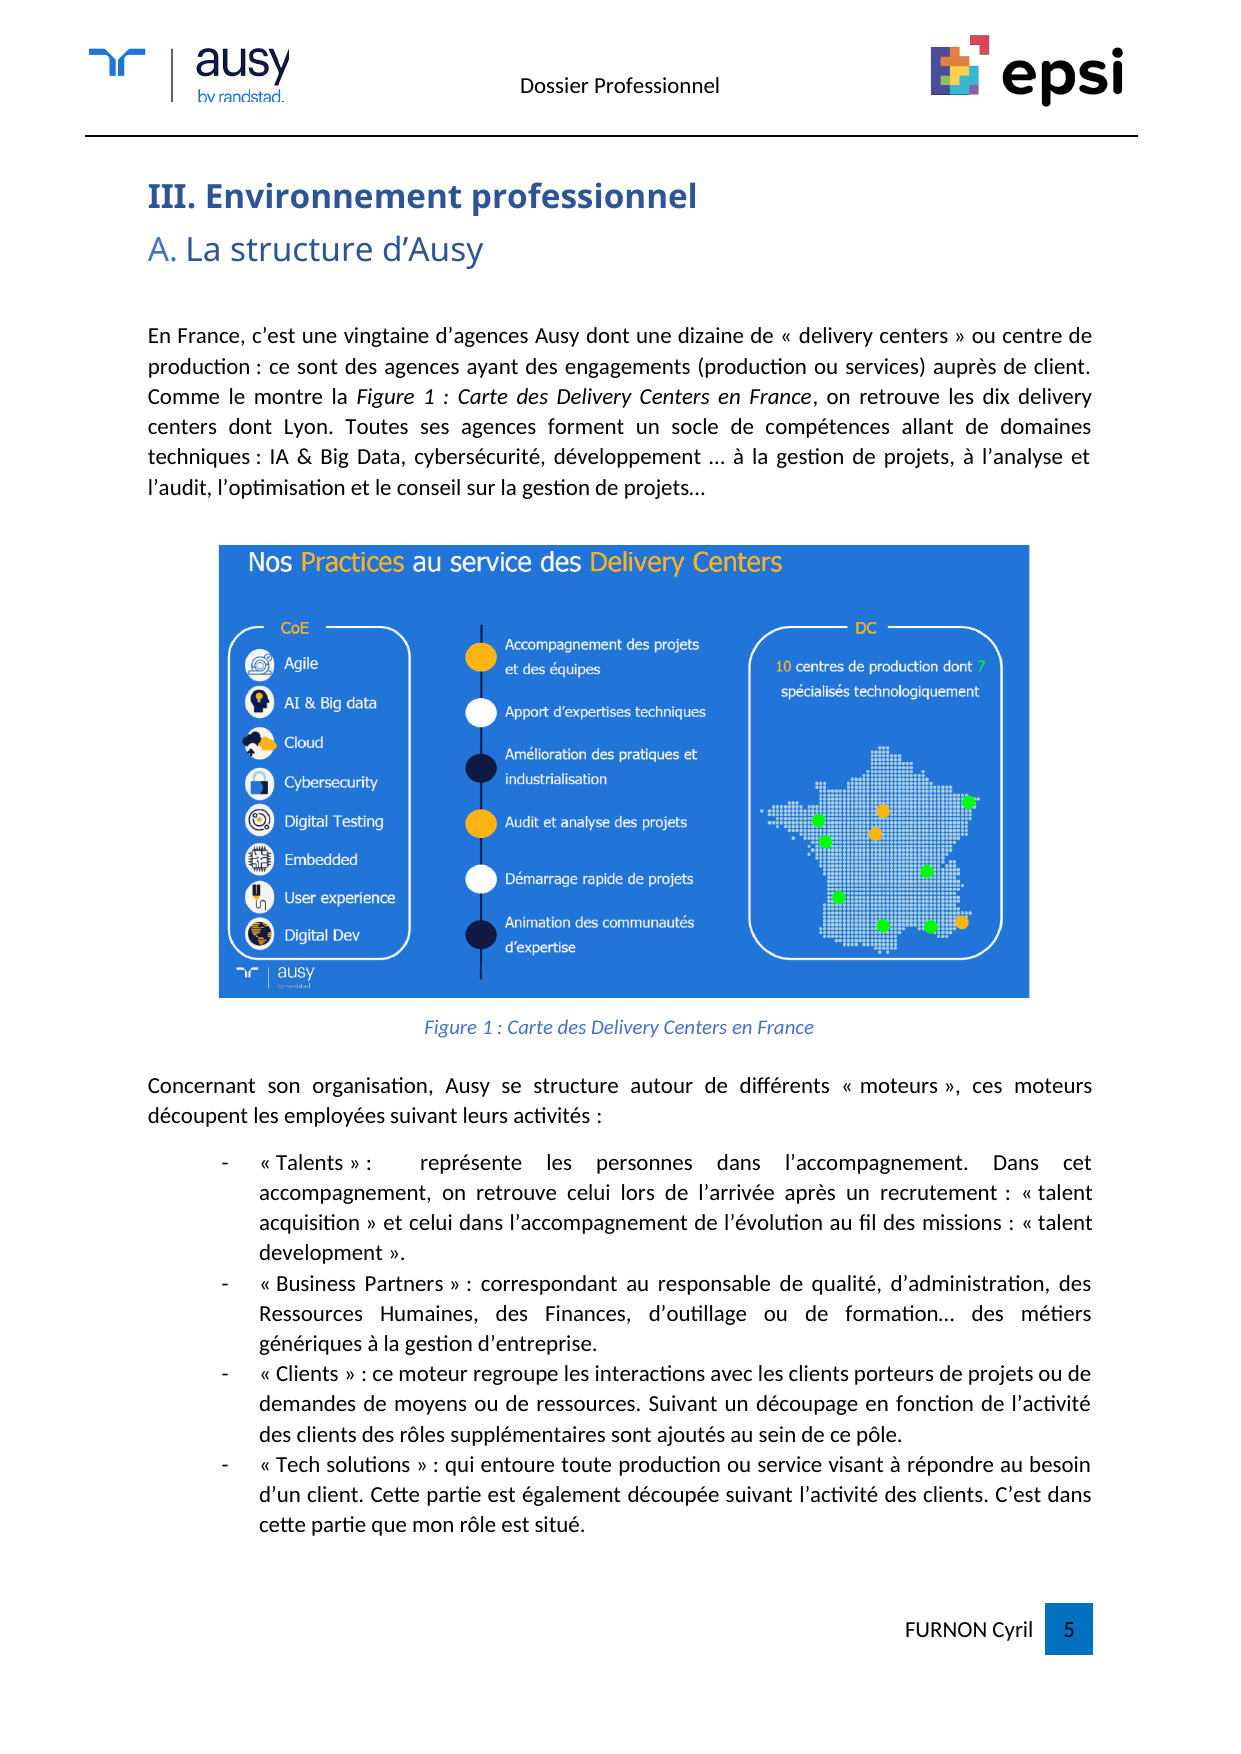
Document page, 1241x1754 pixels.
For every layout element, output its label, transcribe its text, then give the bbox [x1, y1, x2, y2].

list « Clients » : ce moteur regroupe les interactions avec les clients porteurs de projets ou de demandes de moyens ou de ressources. Suivant un découpage en fonction de l’activité des clients des rôles supplémentaires sont ajoutés au sein de ce pôle. [221, 1359, 1093, 1448]
subtitle III. Environnement professionnel [148, 173, 1093, 218]
subtitle La structure d’Ausy [148, 226, 1093, 271]
list « Tech solutions » : qui entoure toute production ou service visant à répondre au besoin d’un client. Cette partie est également découpée suivant l’activité des clients. C’est dans cette partie que mon rôle est situé. [221, 1450, 1093, 1538]
text En France, c’est une vingtaine d’agences Ausy dont une dizaine de « delivery centers » ou centre de production : ce sont des agences ayant des engagements (production ou services) auprès de client. Comme le montre la Figure 1 : Carte des Delivery Centers en France, on retrouve les dix delivery centers dont Lyon. Toutes ses agences forment un socle de compétences allant de domaines techniques : IA & Big Data, cybersécurité, développement … à la gestion de projets, à l’analyse et l’audit, l’optimisation et le conseil sur la gestion de projets… [148, 322, 1093, 501]
list « Business Partners » : correspondant au responsable de qualité, d’administration, des Ressources Humaines, des Finances, d’outillage ou de formation… des métiers génériques à la gestion d’entreprise. [221, 1269, 1093, 1357]
picture [218, 545, 1030, 998]
list « Talents » : représente les personnes dans l’accompagnement. Dans cet accompagnement, on retrouve celui lors de l’arrivée après un recrutement : « talent acquisition » et celui dans l’accompagnement de l’évolution au fil des missions : « talent development ». [221, 1148, 1093, 1267]
picture [88, 48, 289, 102]
